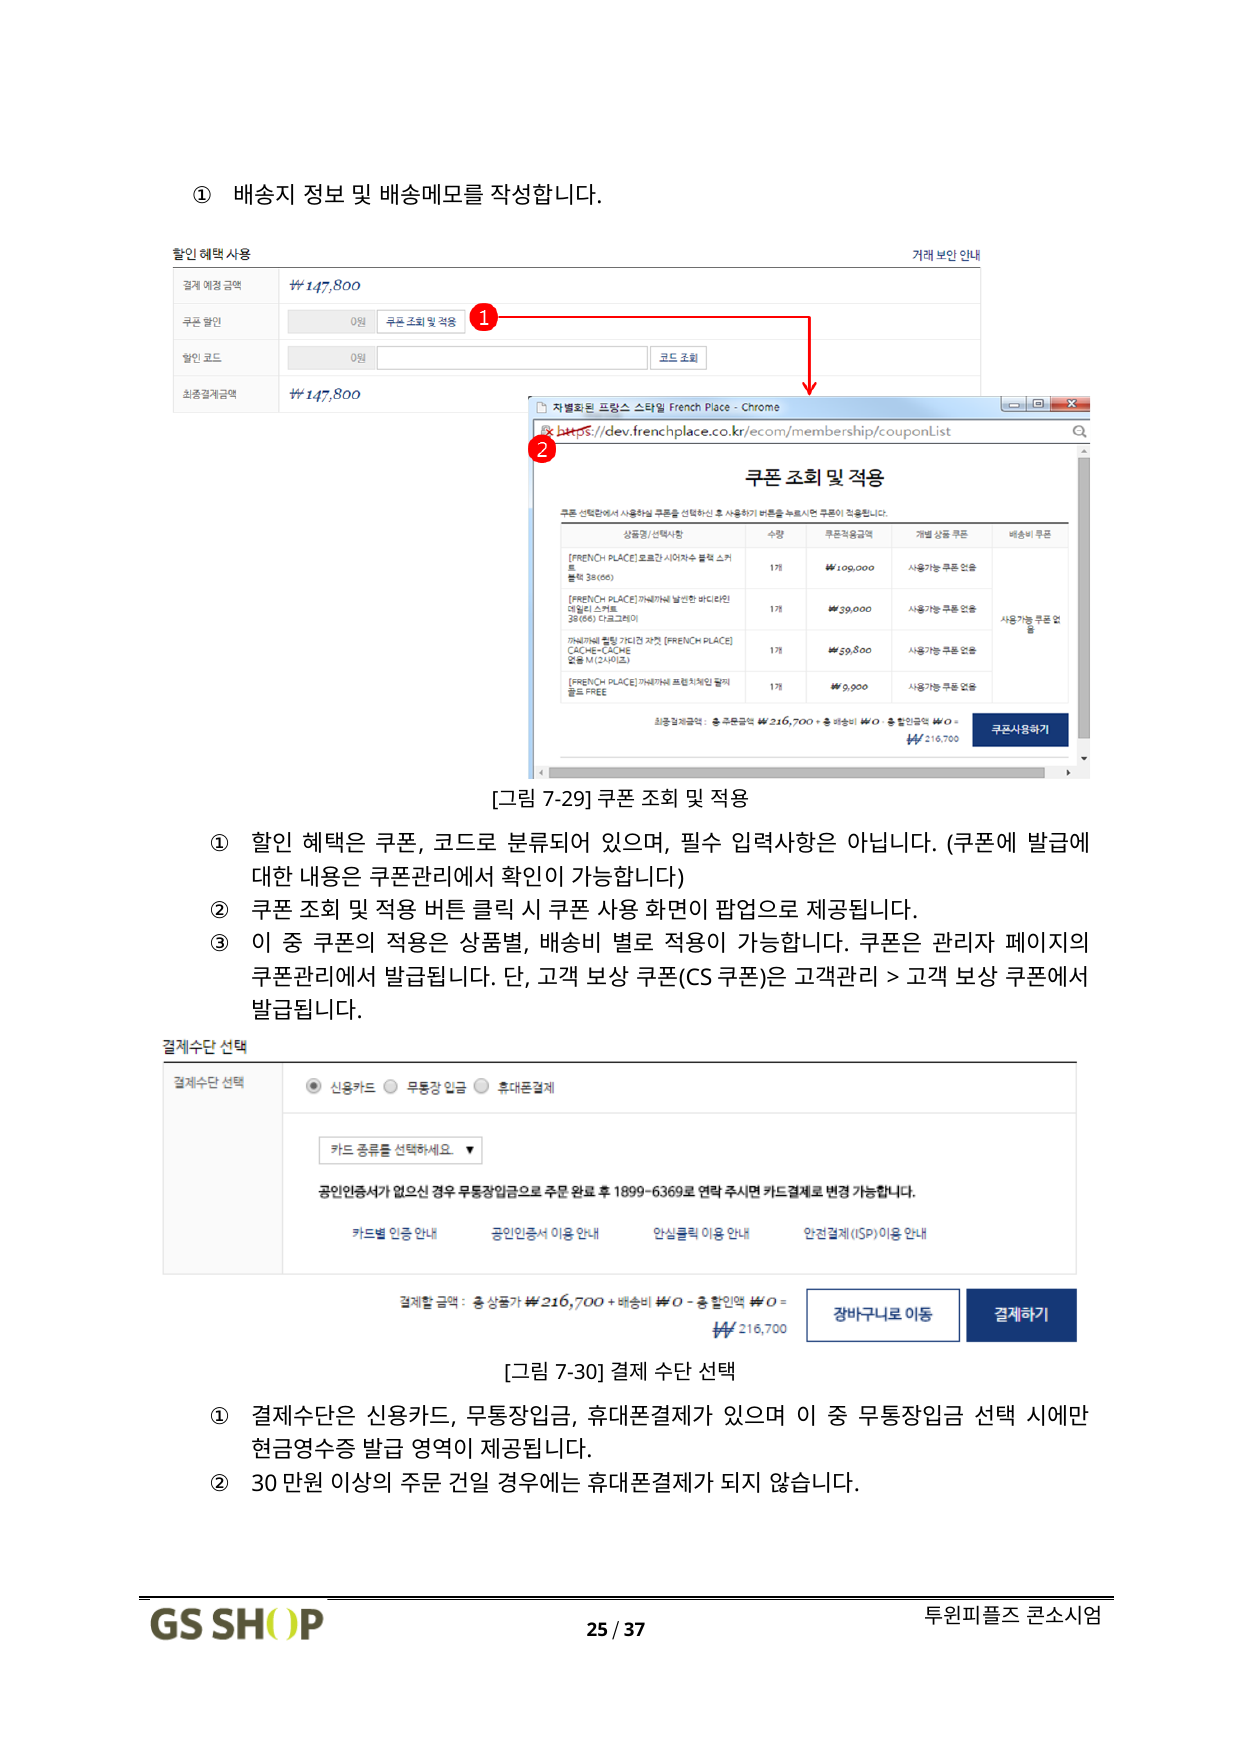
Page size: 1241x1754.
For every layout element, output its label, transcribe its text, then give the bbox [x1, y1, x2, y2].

picture [150, 231, 1091, 779]
picture [150, 1599, 328, 1643]
subtitle 할인 혜택은 쿠폰, 코드로 분류되어 있으며, 필수 입력사항은 아닙니다. (쿠폰에 발급에 대한 내용은 쿠폰관리에서 확인이 가능합니다) [209, 825, 1090, 892]
subtitle 이 중 쿠폰의 적용은 상품별, 배송비 별로 적용이 가능합니다. 쿠폰은 관리자 페이지의 쿠폰관리에서 발급됩니다. 단, 고객 보상 쿠폰(CS쿠폰)은 고객관리 > 고객 보상 쿠폰에서 발급됩니다. [209, 925, 1090, 1025]
picture [150, 1025, 1091, 1351]
list 배송지 정보 및 배송메모를 작성합니다. [192, 177, 1090, 211]
subtitle 30만원 이상의 주문 건일 경우에는 휴대폰결제가 되지 않습니다. [209, 1464, 1090, 1498]
subtitle 결제수단은 신용카드, 무통장입금, 휴대폰결제가 있으며 이 중 무통장입금 선택 시에만 현금영수증 발급 영역이 제공됩니다. [209, 1398, 1090, 1464]
subtitle 쿠폰 조회 및 적용 버튼 클릭 시 쿠폰 사용 화면이 팝업으로 제공됩니다. [209, 892, 1090, 925]
